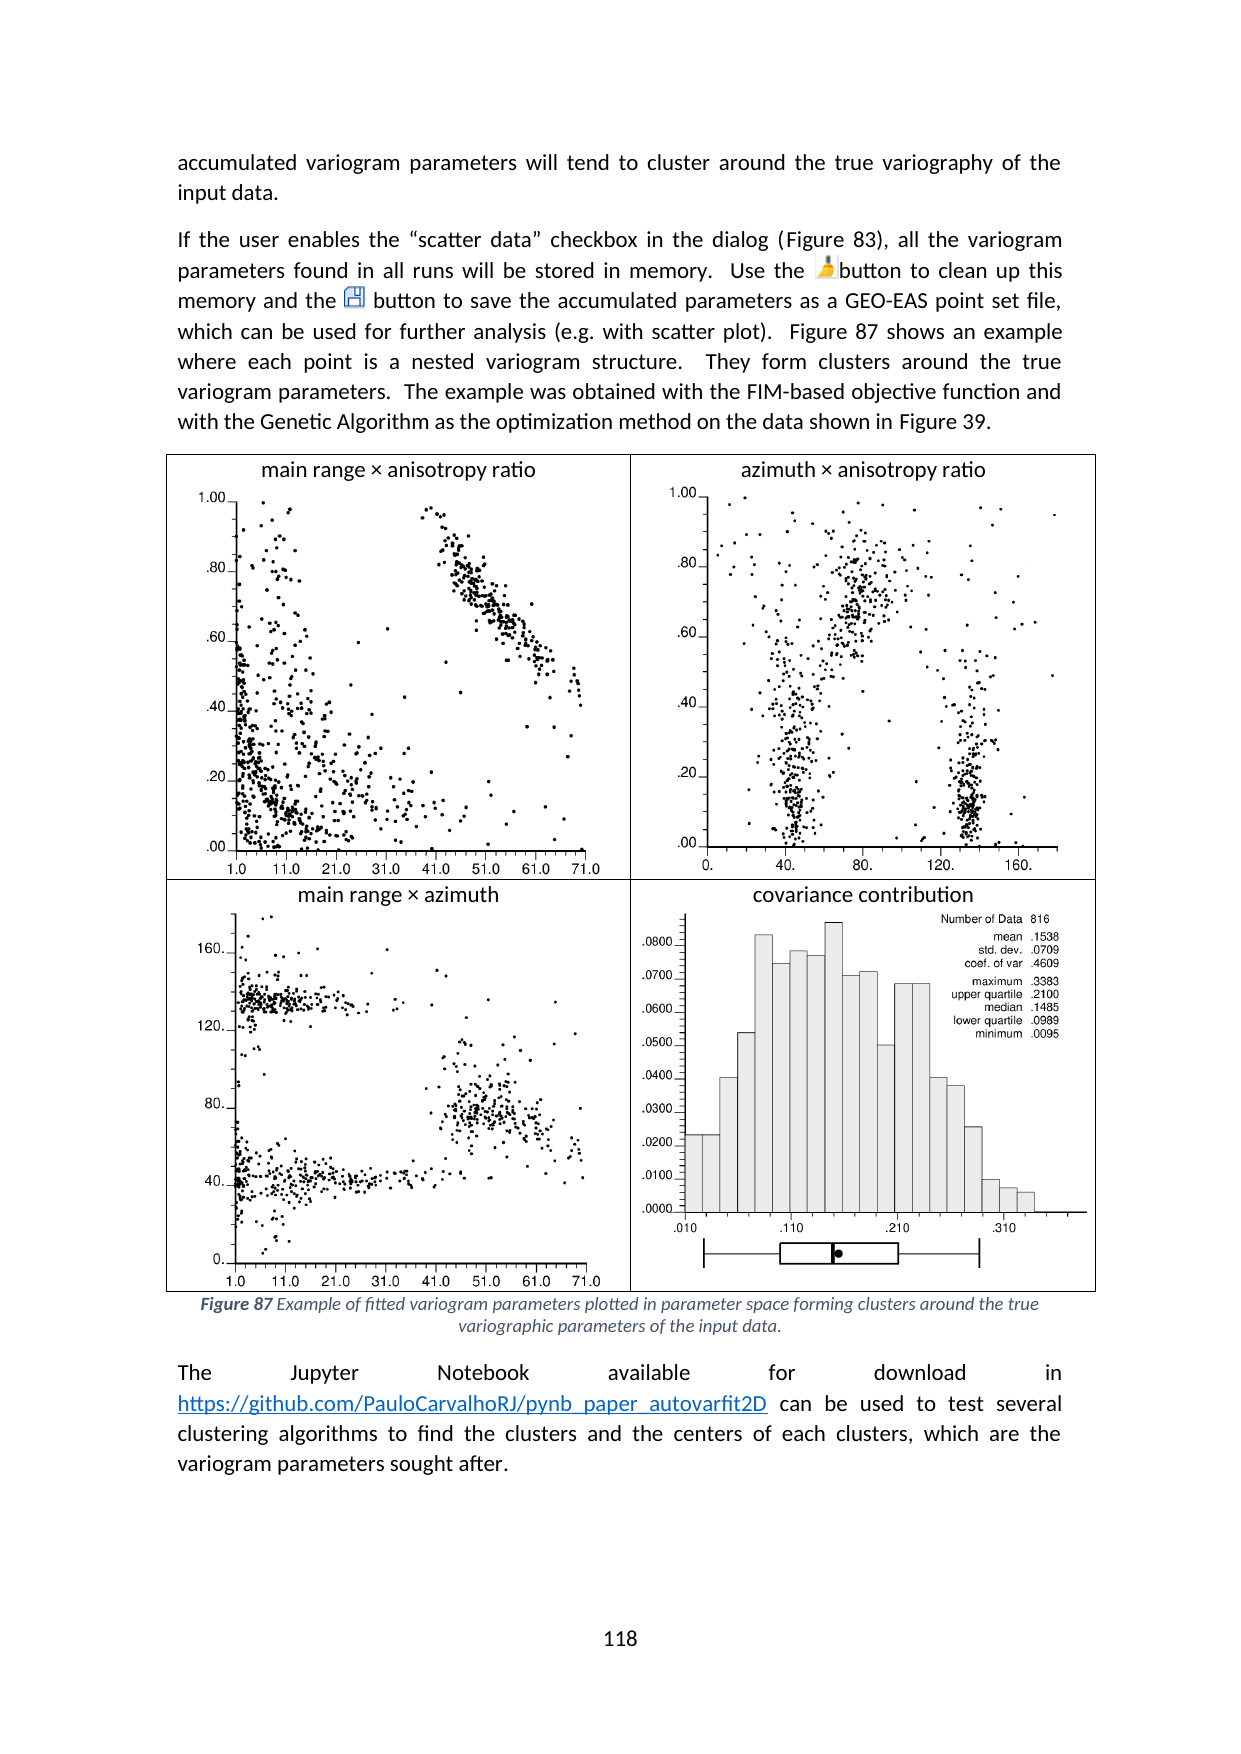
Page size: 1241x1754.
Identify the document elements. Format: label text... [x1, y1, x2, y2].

picture [667, 483, 1059, 872]
text The Jupyter Notebook available for download in https://github.com/PauloCarvalhoRJ/pynb_paper_autovarfit2D can be used to test several clustering algorithms to find the clusters and the centers of each clusters, which are the variogram parameters sought after. [177, 1358, 1063, 1477]
table_header azimuth × anisotropy ratio [631, 455, 1095, 879]
text If the user enables the “scatter data” checkbox in the dialog (Figure 82), all the variogram parameters found in all runs will be stored in memory. Use the button to clean up this memory and the button to save the accumulated parameters as a GEO-EAS point set file, which can be used for further analysis (e.g. with scatter plot). Figure 86 shows an example where each point is a nested variogram structure. They form clusters around the true variogram parameters. The example was obtained with the FIM-based objective function and with the Genetic Algorithm as the optimization method on the data shown in Figure 38. [177, 225, 1063, 435]
table_cell covariance contribution [631, 880, 1095, 1291]
picture [636, 907, 1090, 1268]
picture [815, 255, 839, 279]
picture [193, 483, 604, 879]
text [177, 148, 1063, 206]
table_header main range × anisotropy ratio [167, 455, 630, 879]
table_cell main range × azimuth [167, 880, 630, 1291]
text Figure 87 Example of fitted variogram parameters plotted in parameter space forming clusters around the true variographic parameters of the input data. [177, 1292, 1063, 1338]
picture [344, 286, 366, 309]
picture [193, 907, 603, 1291]
